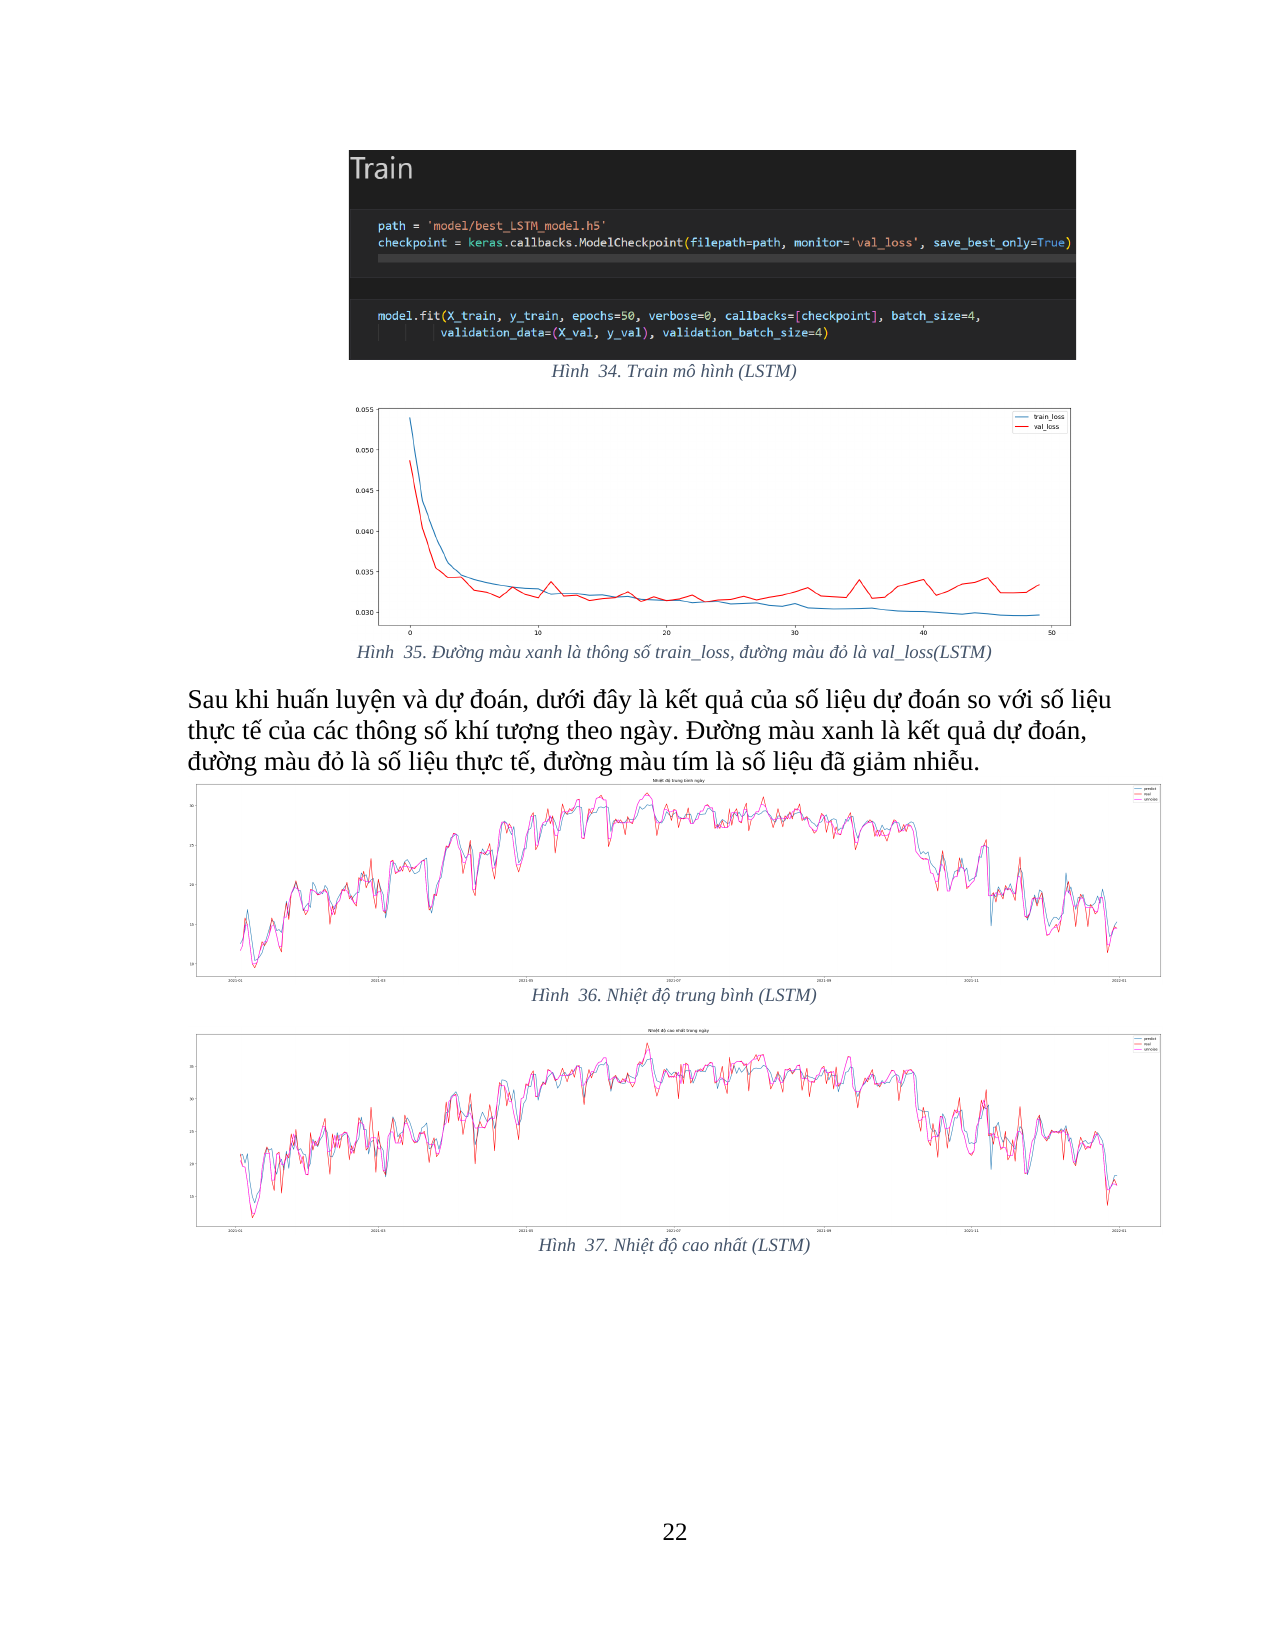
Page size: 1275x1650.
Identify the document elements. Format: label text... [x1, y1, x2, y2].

text Hình 35. Đường màu xanh là thông số train_loss, đường màu đỏ là val_loss(LSTM) [187, 641, 1162, 662]
picture [350, 402, 1075, 641]
text Hình 37. Nhiệt độ cao nhất (LSTM) [187, 1235, 1162, 1256]
text Hình 36. Nhiệt độ trung bình (LSTM) [187, 985, 1162, 1006]
picture [187, 1026, 1163, 1235]
picture [187, 776, 1163, 985]
text Sau khi huấn luyện và dự đoán, dưới đây là kết quả của số liệu dự đoán so với số liệu thực tế của các thông số khí tượng theo ngày. Đường màu xanh là kết quả dự đoán, đường màu đỏ là số liệu thực tế, đường màu tím là số liệu đã giảm nhiễu. [187, 683, 1162, 776]
picture [348, 150, 1077, 360]
text Hình 34. Train mô hình (LSTM) [187, 360, 1162, 381]
